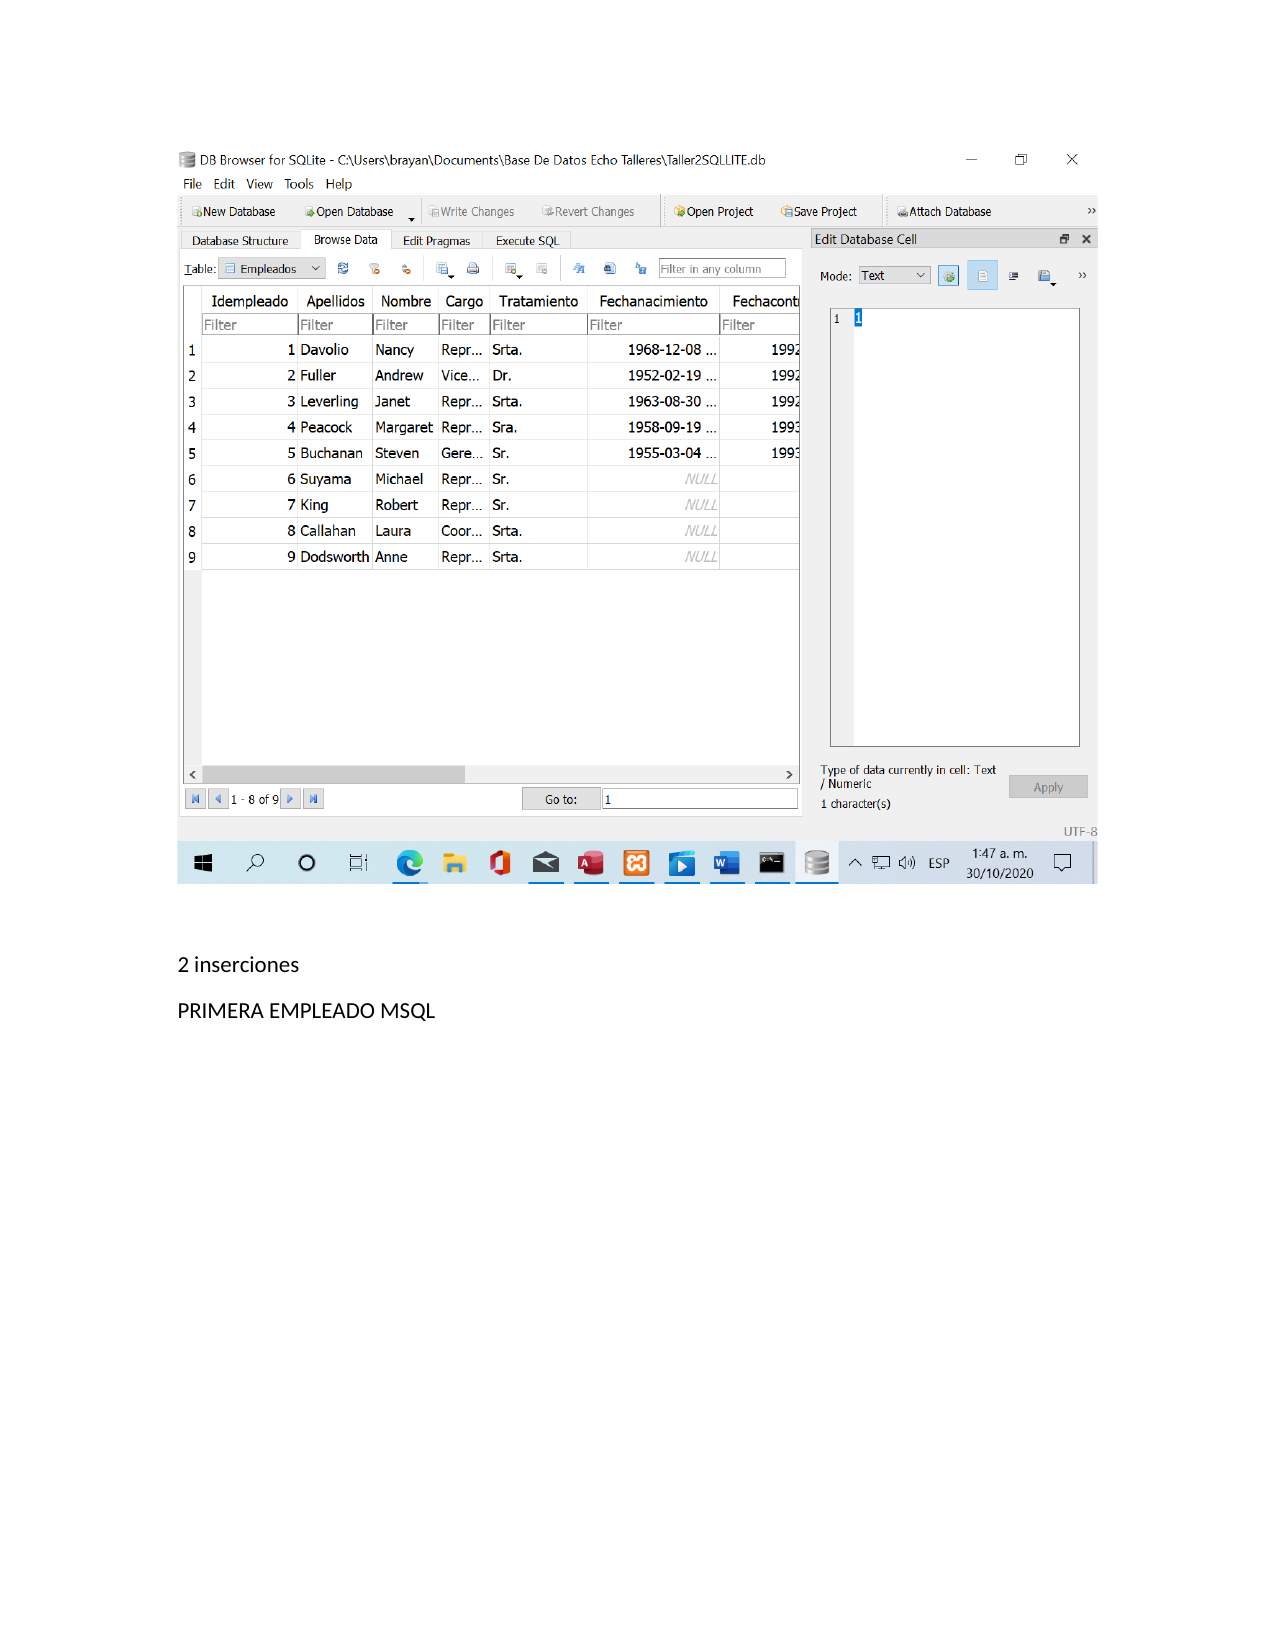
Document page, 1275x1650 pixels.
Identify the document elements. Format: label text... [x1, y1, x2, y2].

picture [177, 147, 1098, 884]
text 2 inserciones [177, 950, 1098, 978]
text PRIMERA EMPLEADO MSQL [177, 997, 1098, 1025]
